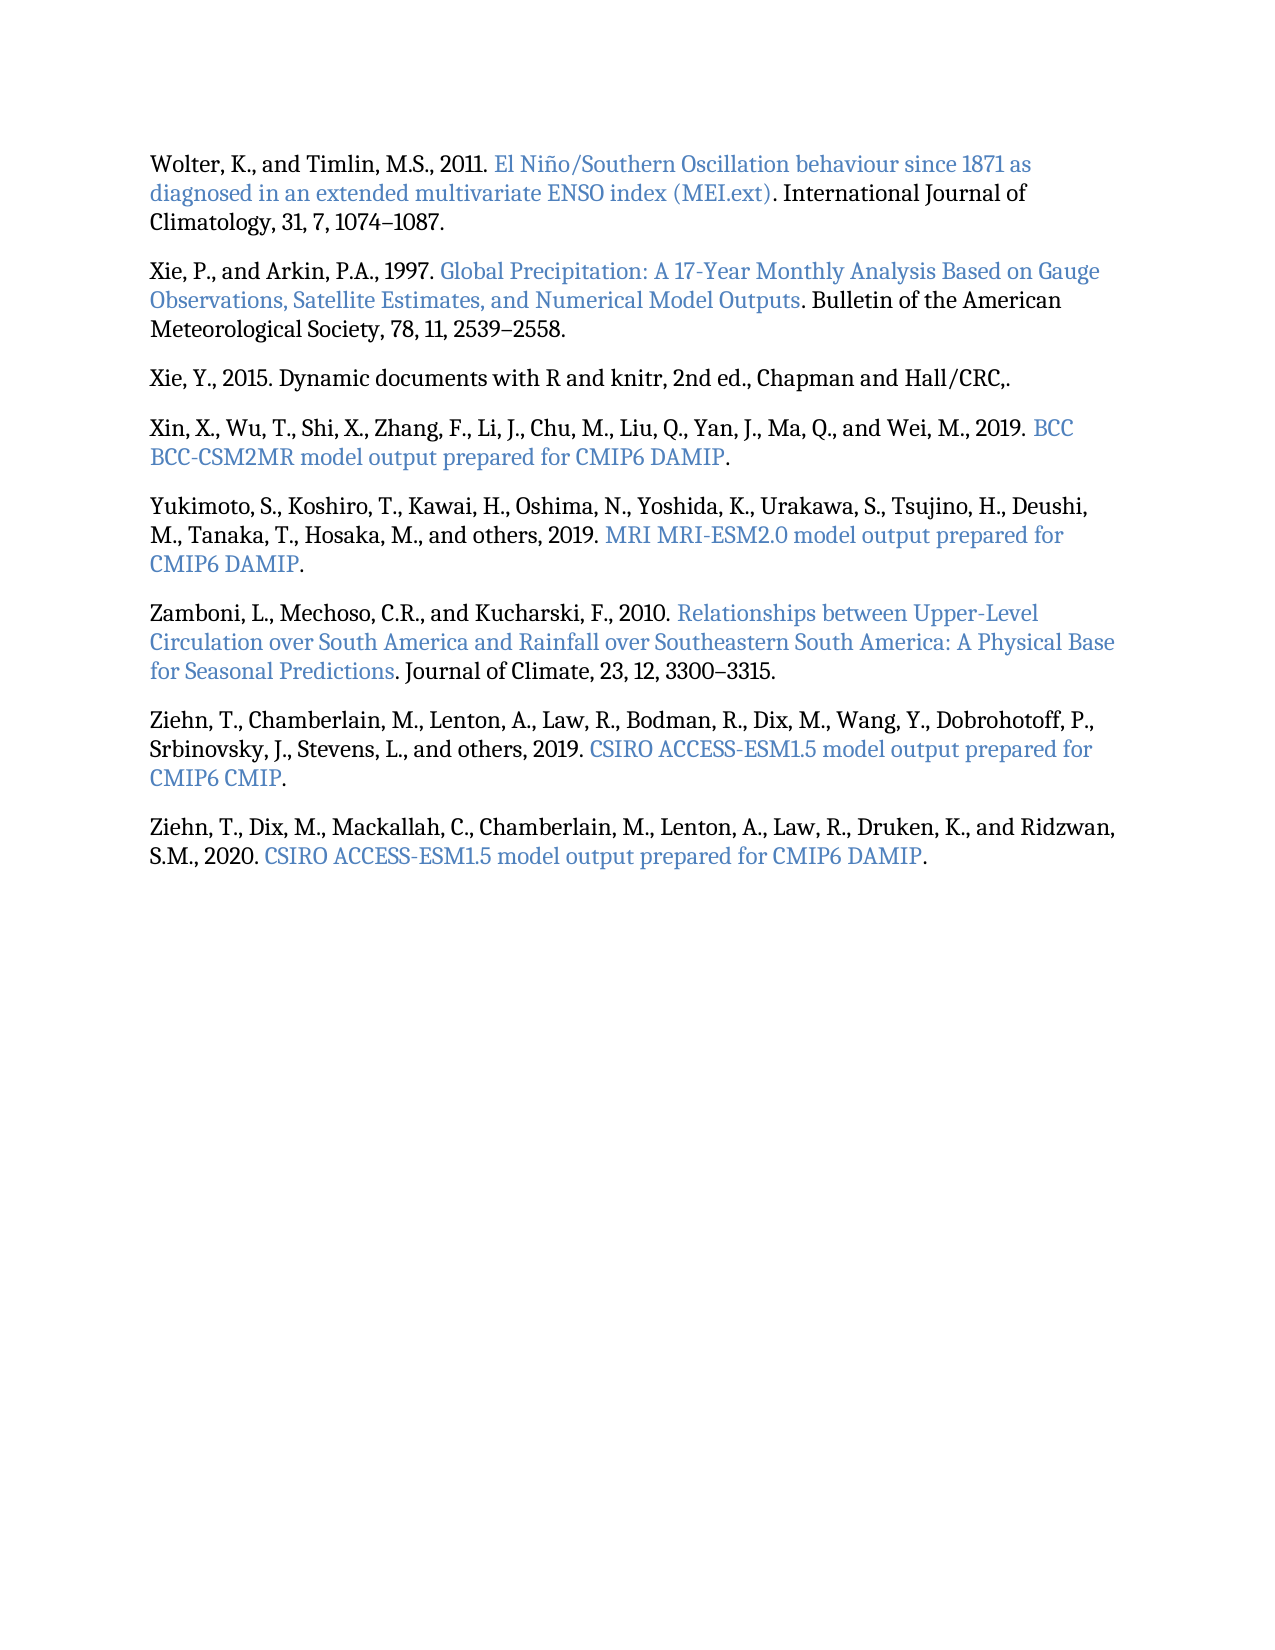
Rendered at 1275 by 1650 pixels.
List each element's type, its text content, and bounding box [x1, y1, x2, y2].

text Xie, Y., 2015. Dynamic documents with R and knitr, 2nd ed., Chapman and Hall/CRC,. [150, 364, 1125, 393]
text Yukimoto, S., Koshiro, T., Kawai, H., Oshima, N., Yoshida, K., Urakawa, S., Tsujino, H., Deushi, M., Tanaka, T., Hosaka, M., and others, 2019. MRI MRI-ESM2.0 model output prepared for CMIP6 DAMIP. [150, 492, 1125, 578]
text Ziehn, T., Chamberlain, M., Lenton, A., Law, R., Bodman, R., Dix, M., Wang, Y., Dobrohotoff, P., Srbinovsky, J., Stevens, L., and others, 2019. CSIRO ACCESS-ESM1.5 model output prepared for CMIP6 CMIP. [150, 706, 1125, 792]
text Wolter, K., and Timlin, M.S., 2011. El Niño/Southern Oscillation behaviour since 1871 as diagnosed in an extended multivariate ENSO index (MEI.ext). International Journal of Climatology, 31, 7, 1074–1087. [150, 150, 1125, 236]
text Zamboni, L., Mechoso, C.R., and Kucharski, F., 2010. Relationships between Upper-Level Circulation over South America and Rainfall over Southeastern South America: A Physical Base for Seasonal Predictions. Journal of Climate, 23, 12, 3300–3315. [150, 599, 1125, 685]
text Xin, X., Wu, T., Shi, X., Zhang, F., Li, J., Chu, M., Liu, Q., Yan, J., Ma, Q., and Wei, M., 2019. BCC BCC-CSM2MR model output prepared for CMIP6 DAMIP. [150, 414, 1125, 471]
text Ziehn, T., Dix, M., Mackallah, C., Chamberlain, M., Lenton, A., Law, R., Druken, K., and Ridzwan, S.M., 2020. CSIRO ACCESS-ESM1.5 model output prepared for CMIP6 DAMIP. [150, 813, 1125, 871]
text Xie, P., and Arkin, P.A., 1997. Global Precipitation: A 17-Year Monthly Analysis Based on Gauge Observations, Satellite Estimates, and Numerical Model Outputs. Bulletin of the American Meteorological Society, 78, 11, 2539–2558. [150, 257, 1125, 343]
